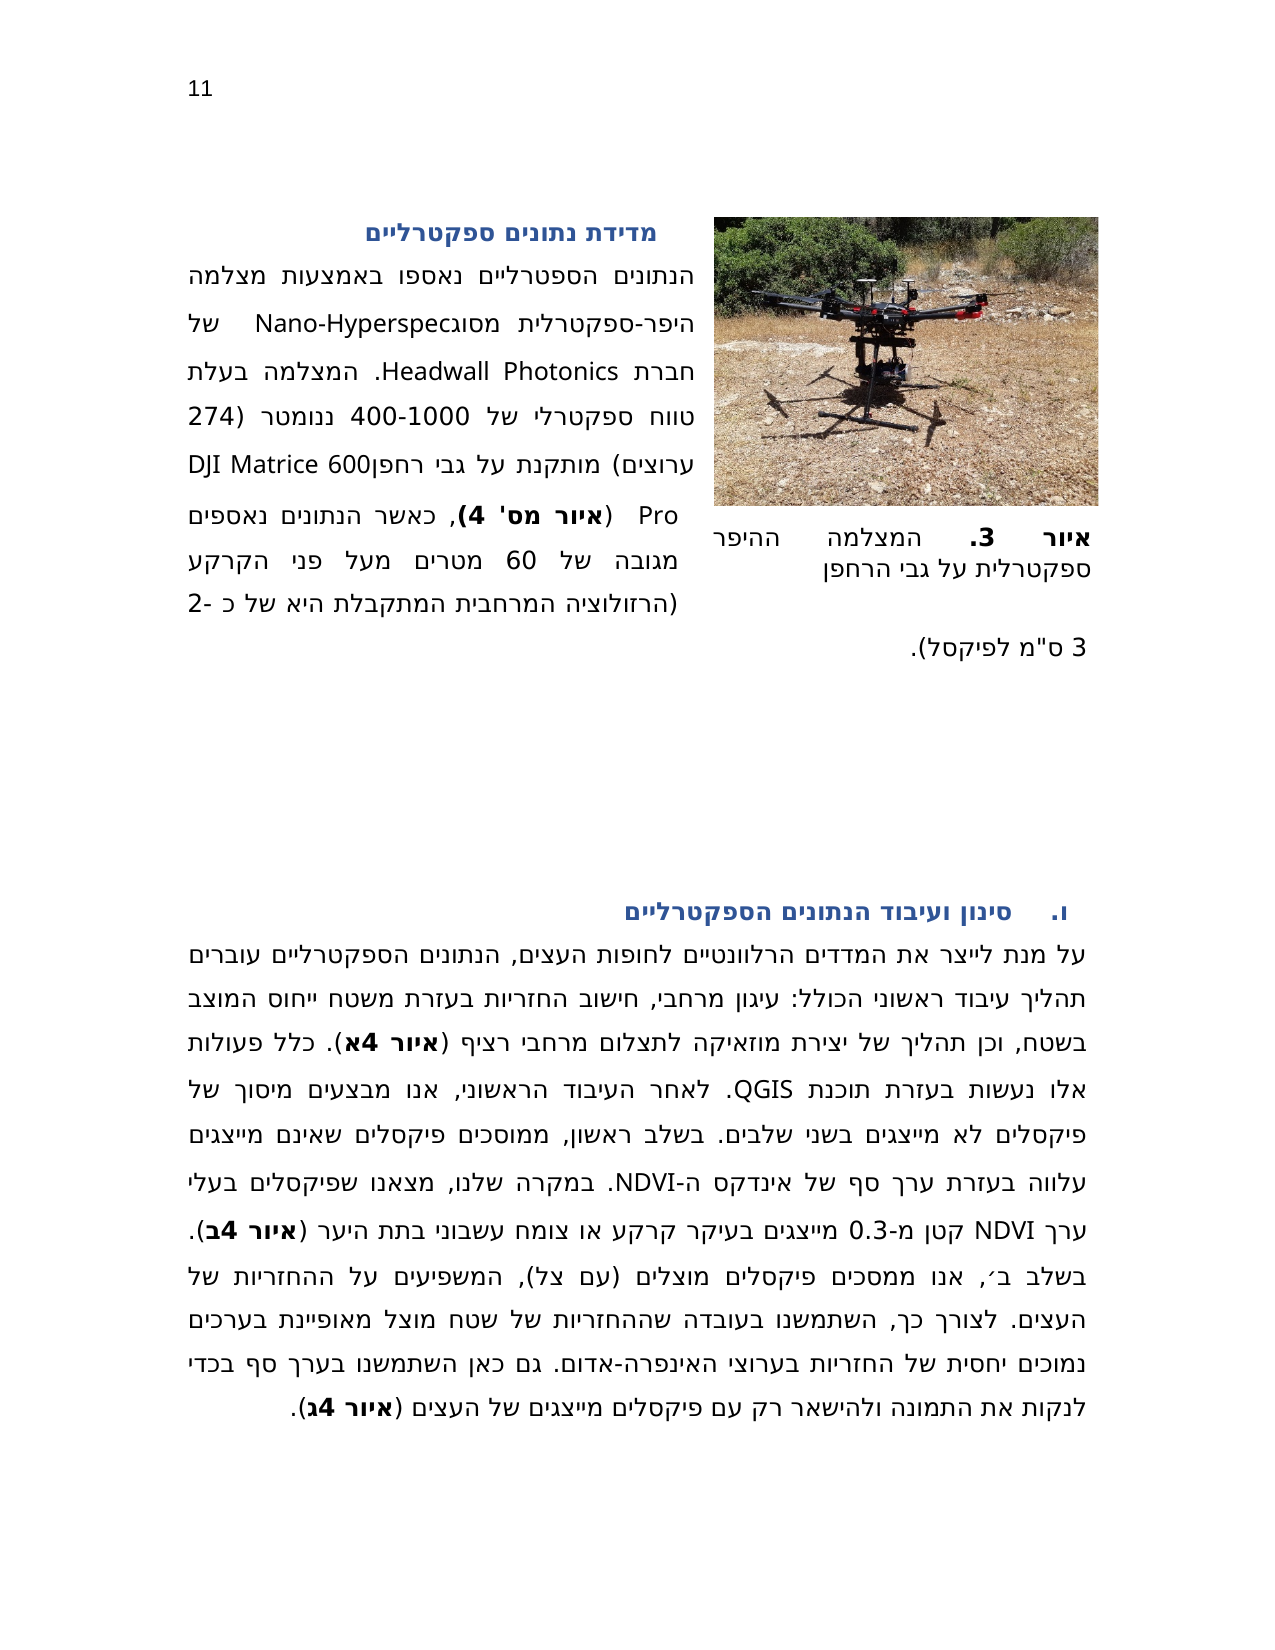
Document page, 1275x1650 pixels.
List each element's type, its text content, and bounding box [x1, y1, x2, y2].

picture [714, 217, 1099, 506]
text על מנת לייצר את המדדים הרלוונטיים לחופות העצים, הנתונים הספקטרליים עוברים תהליך עיבוד ראשוני הכולל: עיגון מרחבי, חישוב החזריות בעזרת משטח ייחוס המוצב בשטח, וכן תהליך של יצירת מוזאיקה לתצלום מרחבי רציף (איור 4א). כלל פעולות אלו נעשות בעזרת תוכנת QGIS. לאחר העיבוד הראשוני, אנו מבצעים מיסוך של פיקסלים לא מייצגים בשני שלבים. בשלב ראשון, ממוסכים פיקסלים שאינם מייצגים עלווה בעזרת ערך סף של אינדקס ה-NDVI. במקרה שלנו, מצאנו שפיקסלים בעלי ערך NDVI קטן מ-0.3 מייצגים בעיקר קרקע או צומח עשבוני בתת היער (איור 4ב). בשלב ב׳, אנו ממסכים פיקסלים מוצלים (עם צל), המשפיעים על ההחזריות של העצים. לצורך כך, השתמשנו בעובדה שההחזריות של שטח מוצל מאופיינת בערכים נמוכים יחסית של החזריות בערוצי האינפרה-אדום. גם כאן השתמשנו בערך סף בכדי לנקות את התמונה ולהישאר רק עם פיקסלים מייצגים של העצים (איור 4ג). [187, 941, 1087, 1422]
subtitle סינון ועיבוד הנתונים הספקטרליים [187, 897, 1050, 926]
subtitle מדידת נתונים ספקטרליים [187, 218, 714, 247]
